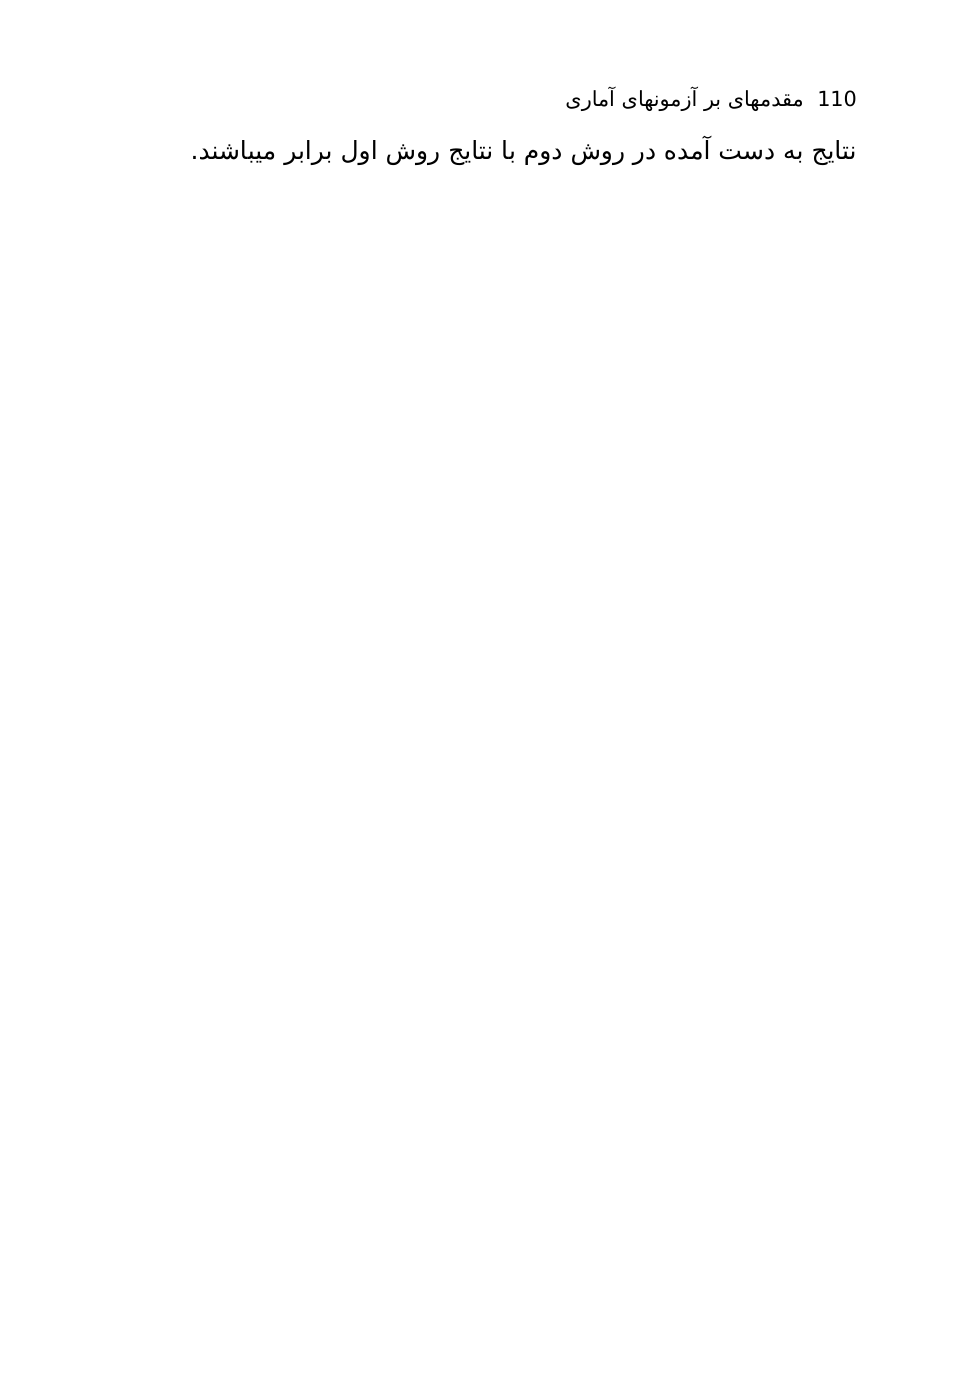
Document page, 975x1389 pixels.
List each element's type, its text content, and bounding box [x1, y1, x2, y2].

text نتایج به دست آمده در روش دوم با نتایج روش اول برابر می‏باشند. [89, 136, 857, 165]
